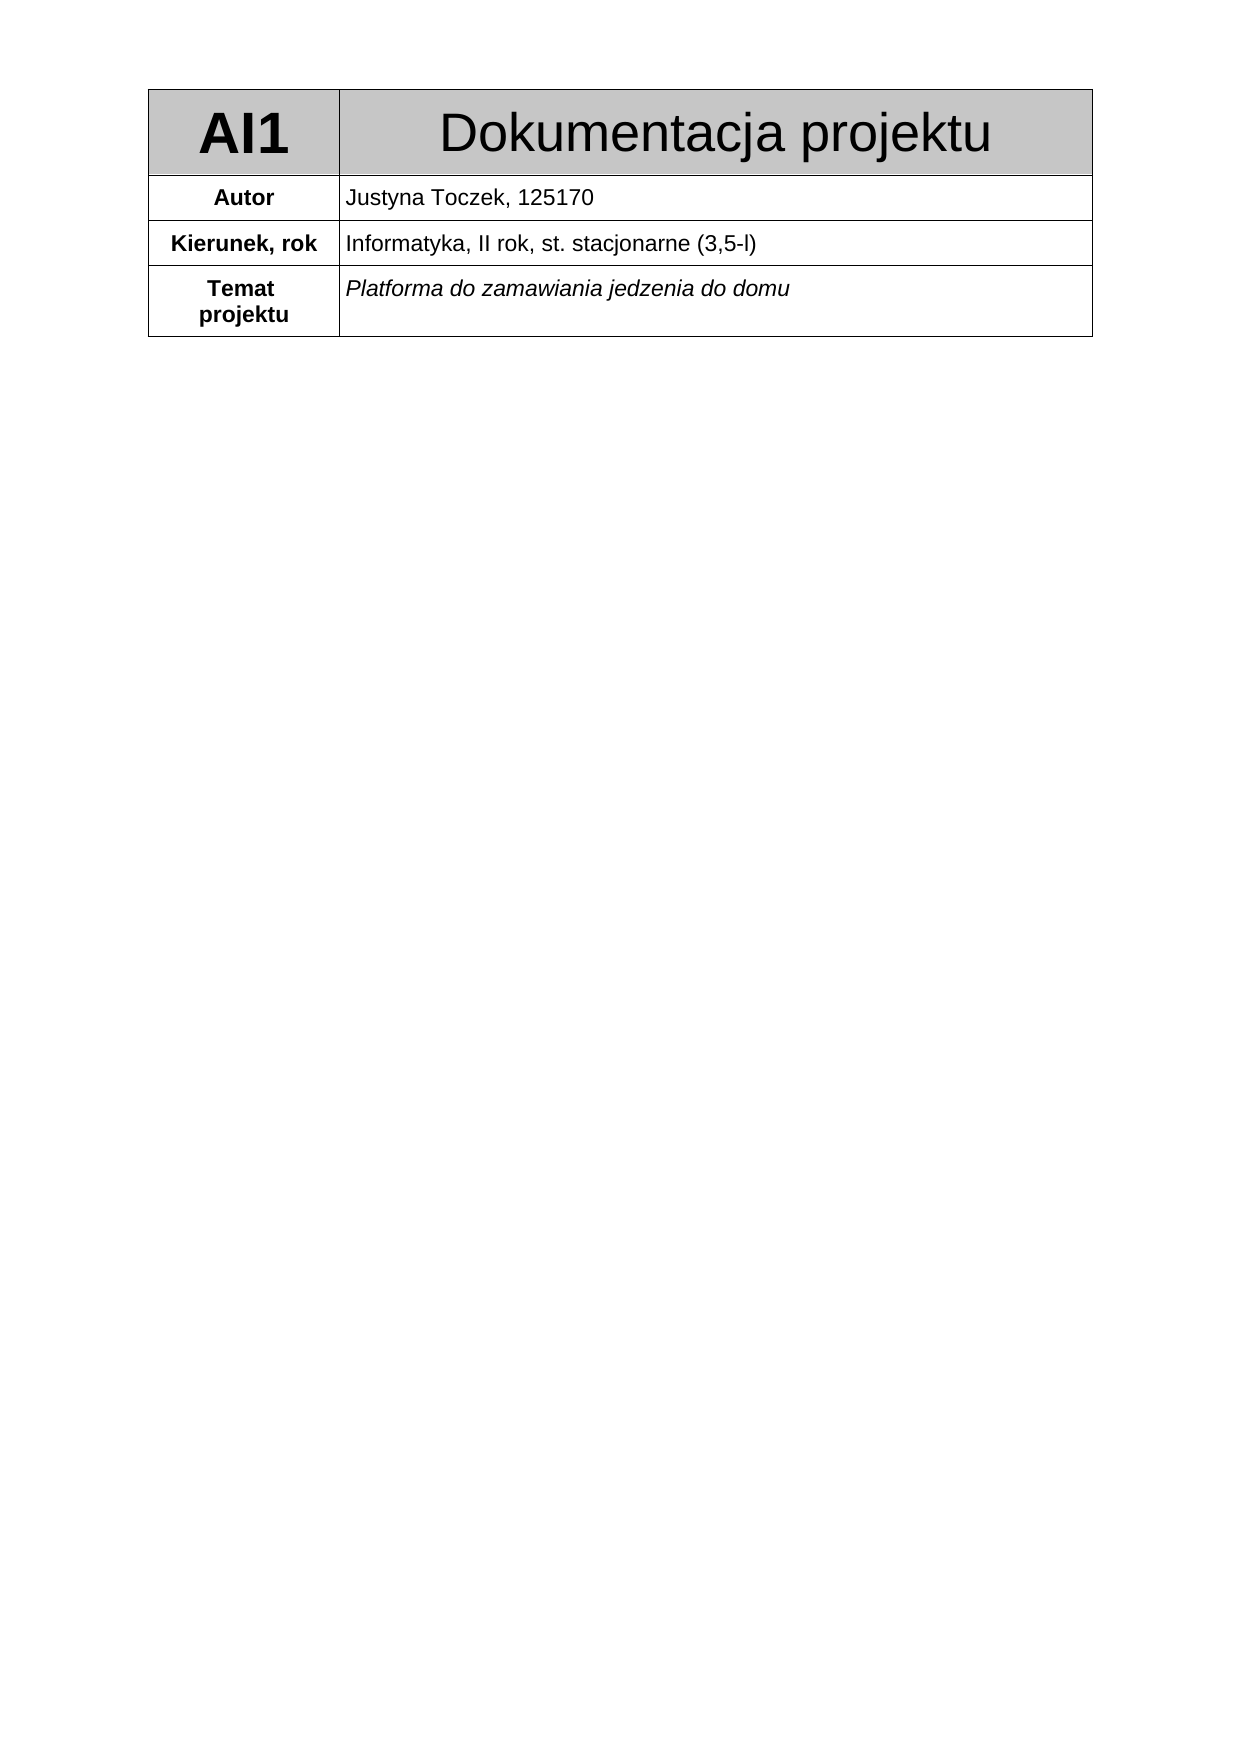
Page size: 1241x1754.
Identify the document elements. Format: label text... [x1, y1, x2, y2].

table_cell Kierunek, rok [149, 221, 339, 265]
table_header AI1 [149, 90, 339, 174]
table_cell Platforma do zamawiania jedzenia do domu [340, 266, 1092, 336]
table_cell Informatyka, II rok, st. stacjonarne (3,5-l) [340, 221, 1092, 265]
table_cell Temat projektu [149, 266, 339, 336]
table_cell Justyna Toczek, 125170 [340, 176, 1092, 219]
table_cell Autor [149, 176, 339, 219]
table_header Dokumentacja projektu [340, 90, 1092, 174]
